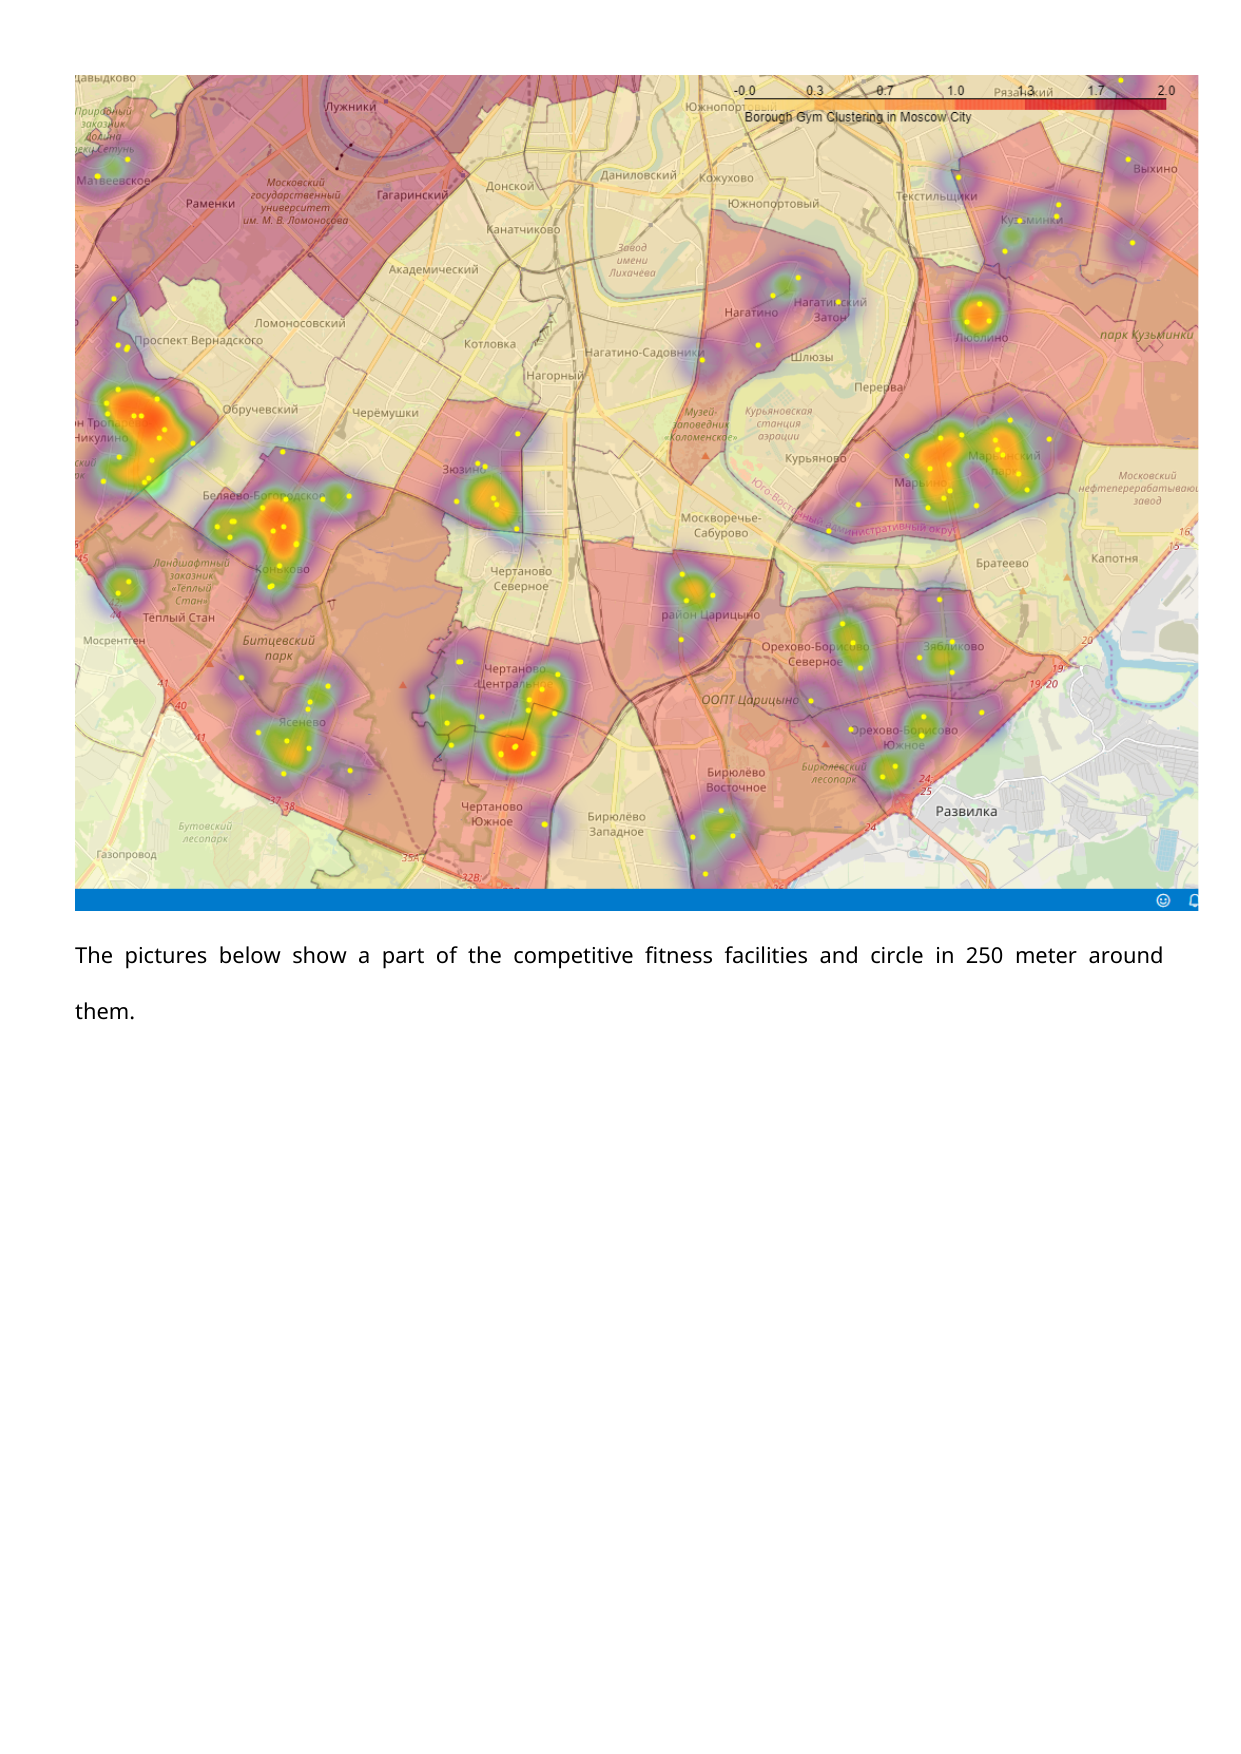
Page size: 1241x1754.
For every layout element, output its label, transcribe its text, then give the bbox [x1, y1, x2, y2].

picture [75, 75, 1199, 911]
text The pictures below show a part of the competitive fitness facilities and circle in 250 meter around them. [75, 940, 1165, 1026]
